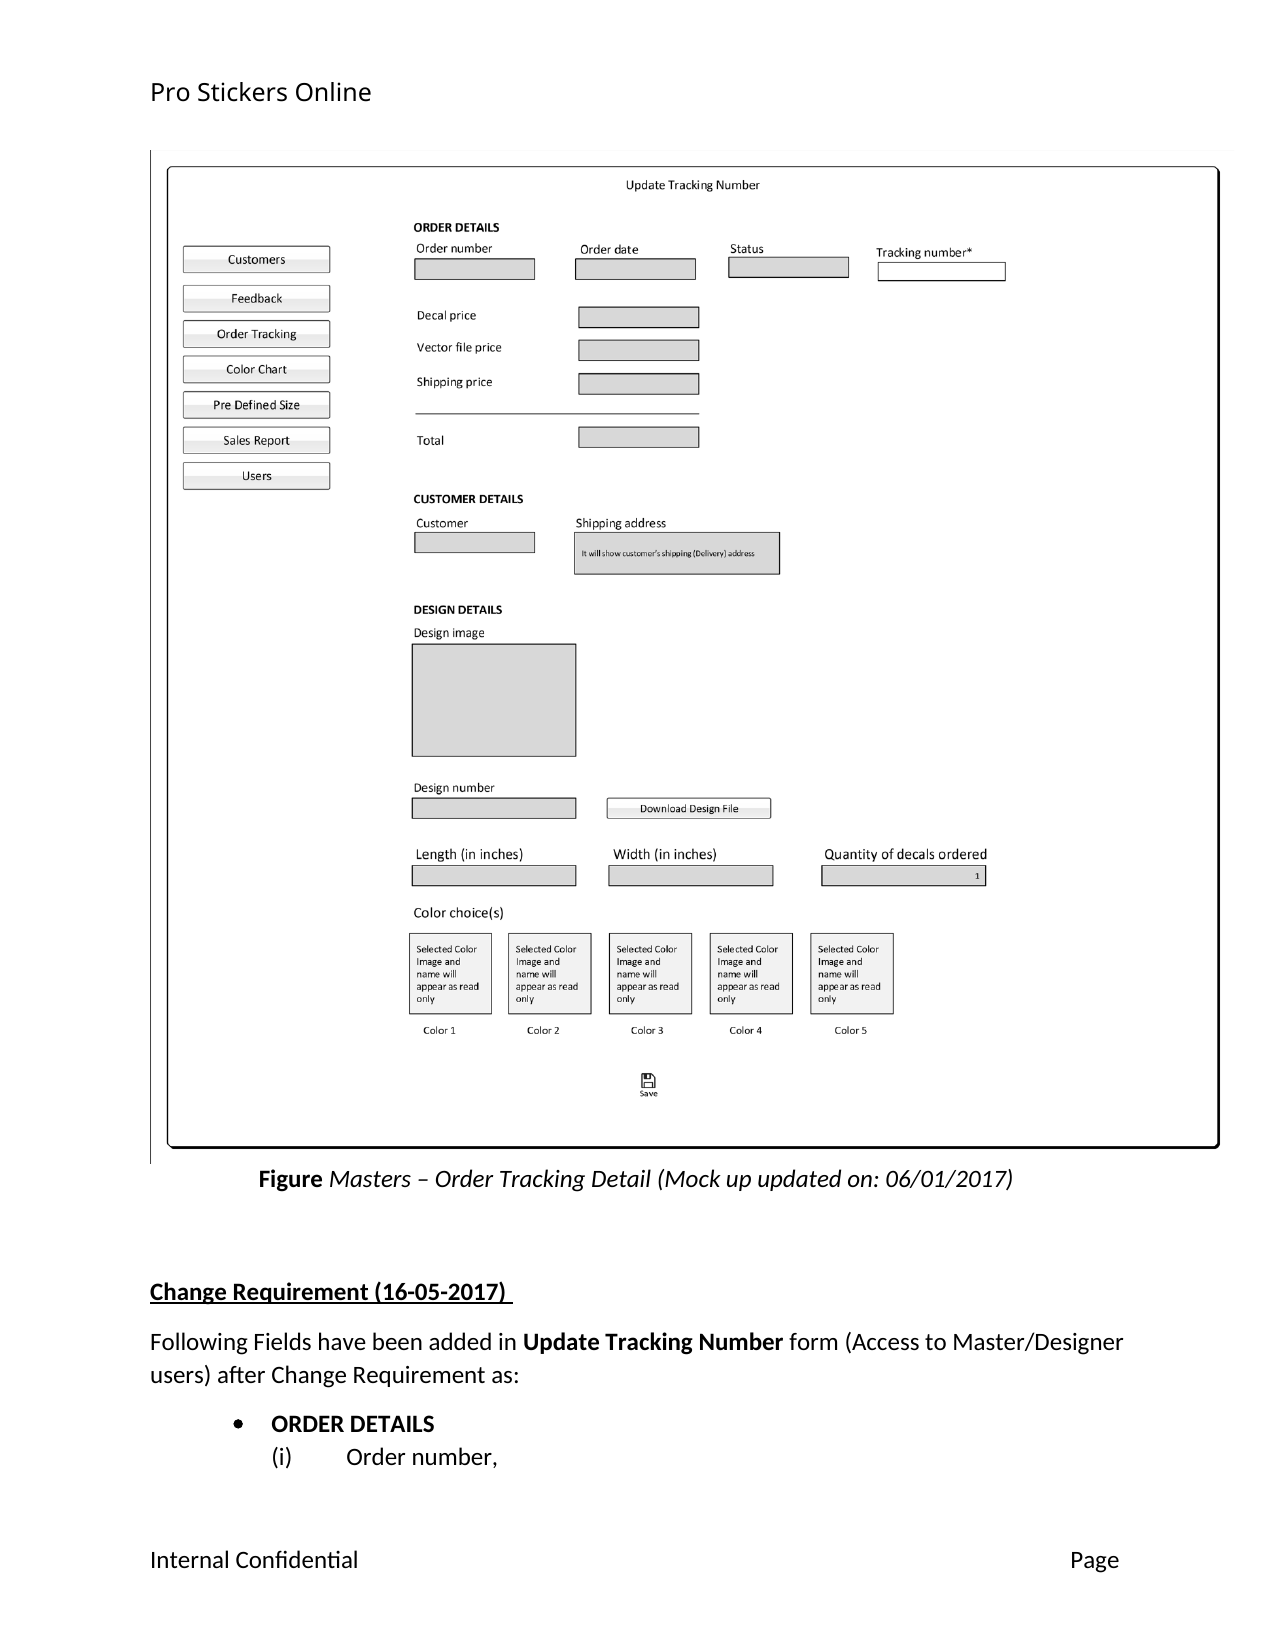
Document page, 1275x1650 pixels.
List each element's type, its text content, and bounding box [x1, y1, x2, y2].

text Figure Masters – Order Tracking Detail (Mock up updated on: 06/01/2017) [150, 1164, 1125, 1194]
text Following Fields have been added in Update Tracking Number form (Access to Master/Designer users) after Change Requirement as: [150, 1326, 1125, 1389]
text Change Requirement (16-05-2017) [150, 1276, 1125, 1307]
list Order number, [271, 1441, 1125, 1472]
list ORDER DETAILS [234, 1408, 1125, 1439]
picture [150, 150, 1235, 1164]
